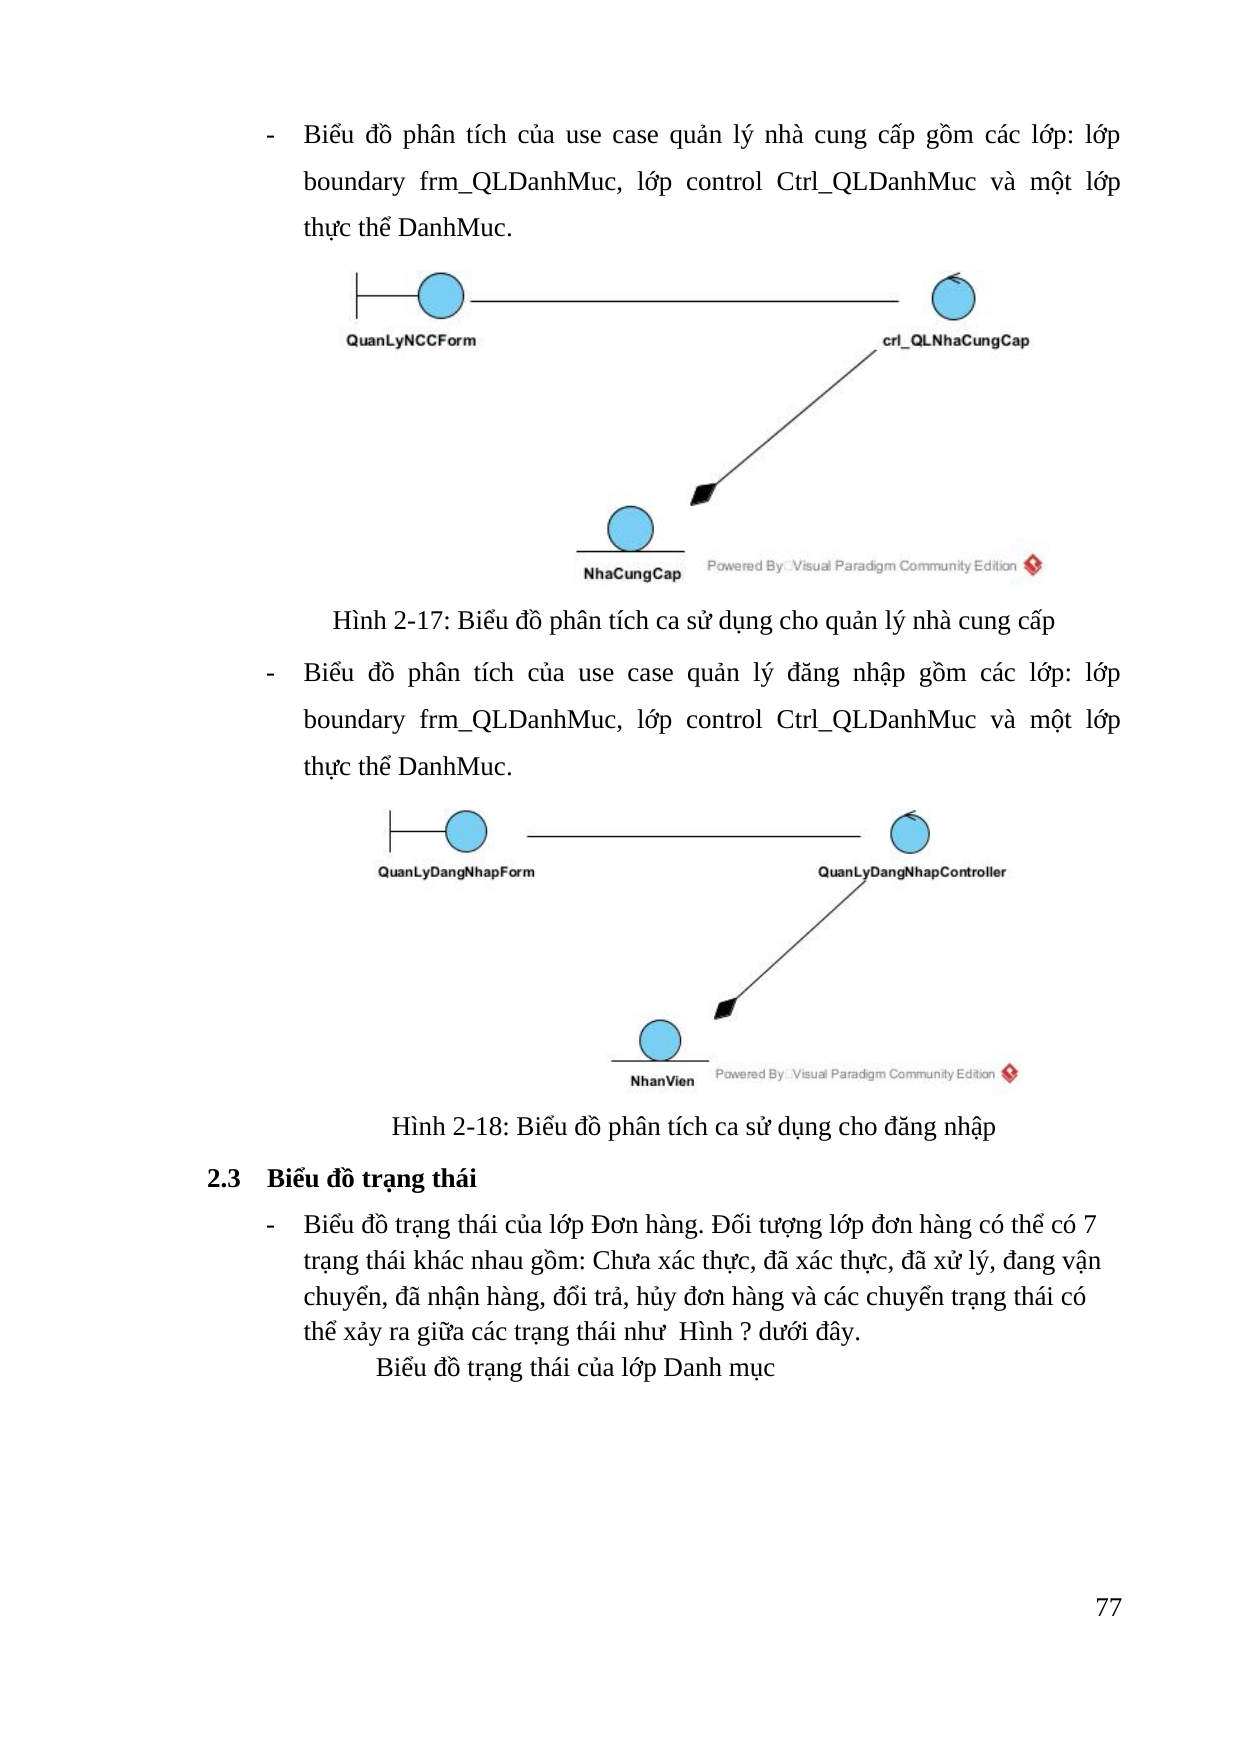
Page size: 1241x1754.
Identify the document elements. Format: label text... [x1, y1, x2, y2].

list Biểu đồ phân tích của use case quản lý nhà cung cấp gồm các lớp: lớp boundary frm_QLDanhMuc, lớp control Ctrl_QLDanhMuc và một lớp thực thể DanhMuc. [266, 118, 1122, 243]
picture [363, 808, 1025, 1095]
list Biểu đồ phân tích của use case quản lý đăng nhập gồm các lớp: lớp boundary frm_QLDanhMuc, lớp control Ctrl_QLDanhMuc và một lớp thực thể DanhMuc. [266, 656, 1122, 781]
picture [338, 270, 1050, 589]
list Biểu đồ trạng thái của lớp Đơn hàng. Đối tượng lớp đơn hàng có thể có 7 trạng thái khác nhau gồm: Chưa xác thực, đã xác thực, đã xử lý, đang vận chuyển, đã nhận hàng, đổi trả, hủy đơn hàng và các chuyển trạng thái có thể xảy ra giữa các trạng thái như Hình ? dưới đây. [266, 1208, 1122, 1347]
list Biểu đồ trạng thái của lớp Danh mục [338, 1351, 1122, 1382]
subtitle Biểu đồ trạng thái [207, 1162, 1122, 1193]
